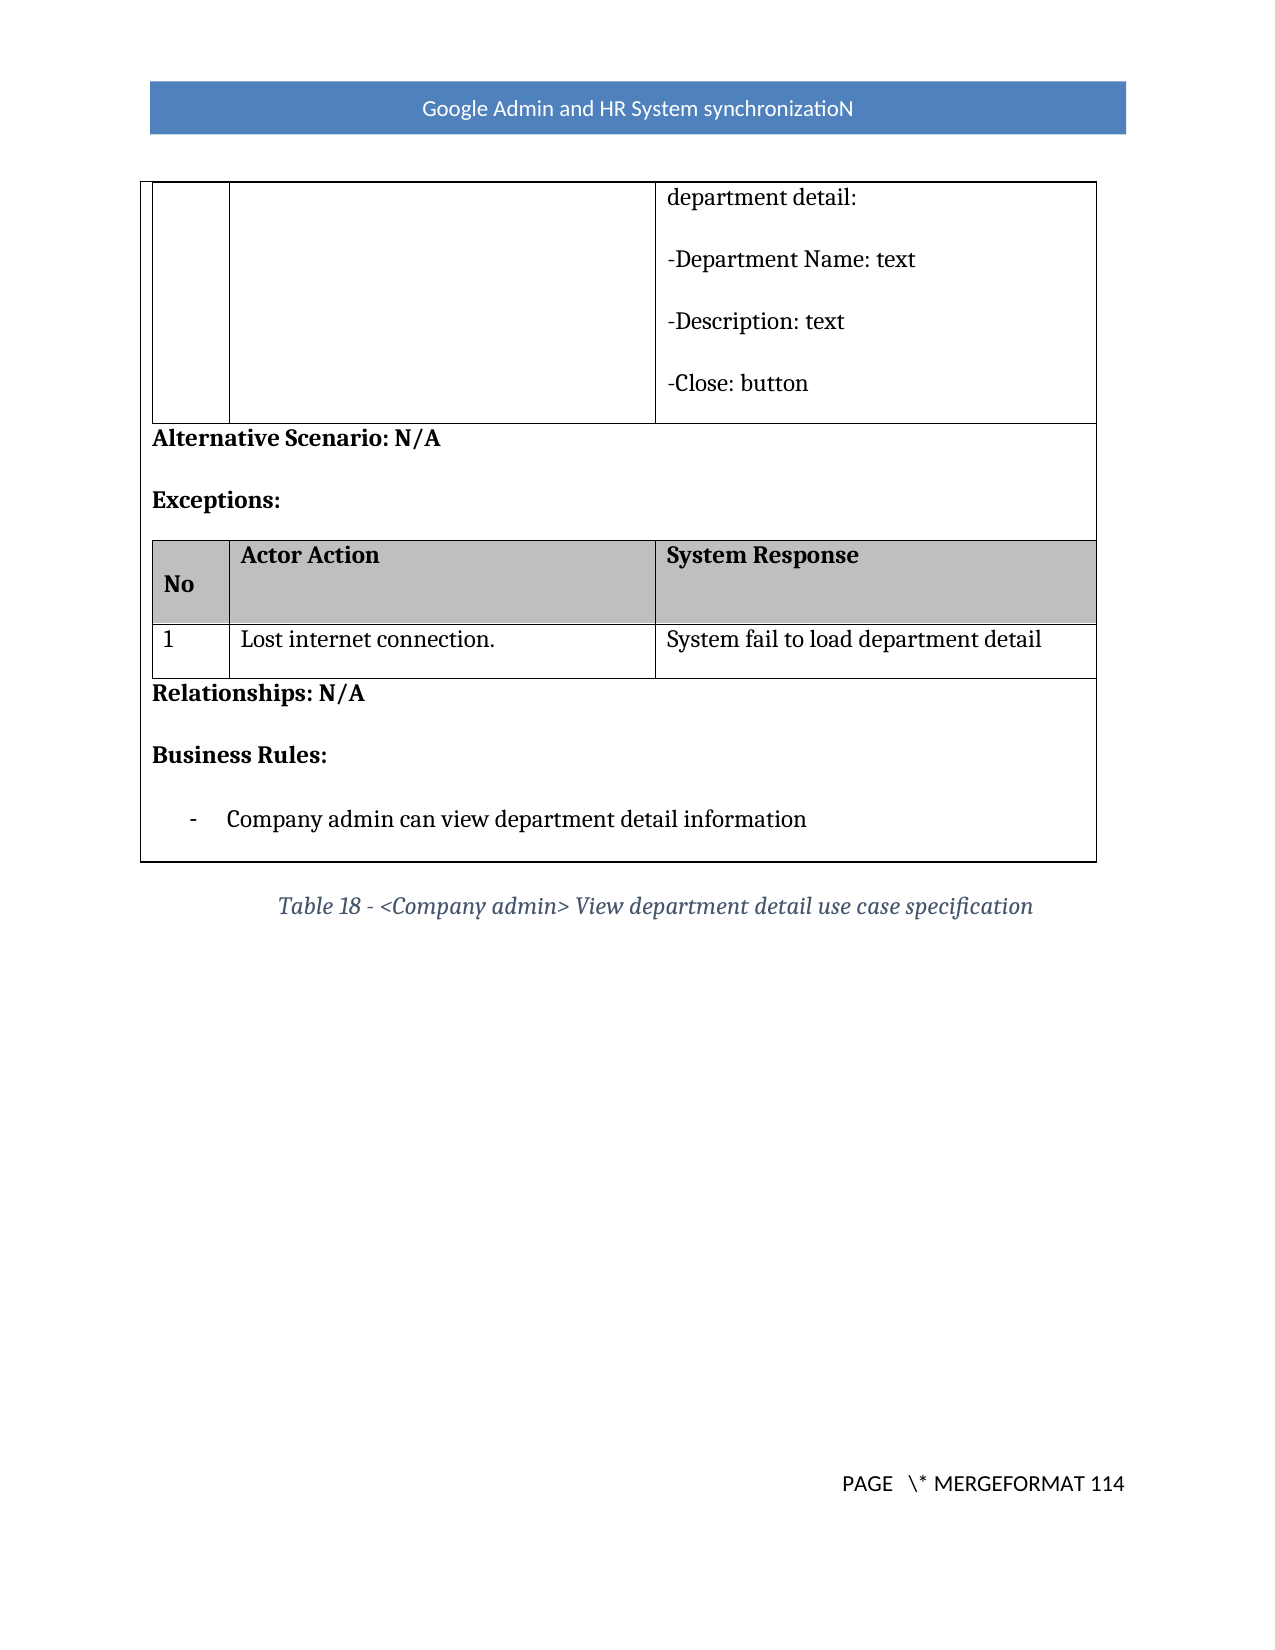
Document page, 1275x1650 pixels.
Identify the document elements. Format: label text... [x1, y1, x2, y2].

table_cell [141, 182, 1096, 861]
text Table 18 - <Company admin> View department detail use case specification [187, 892, 1125, 920]
